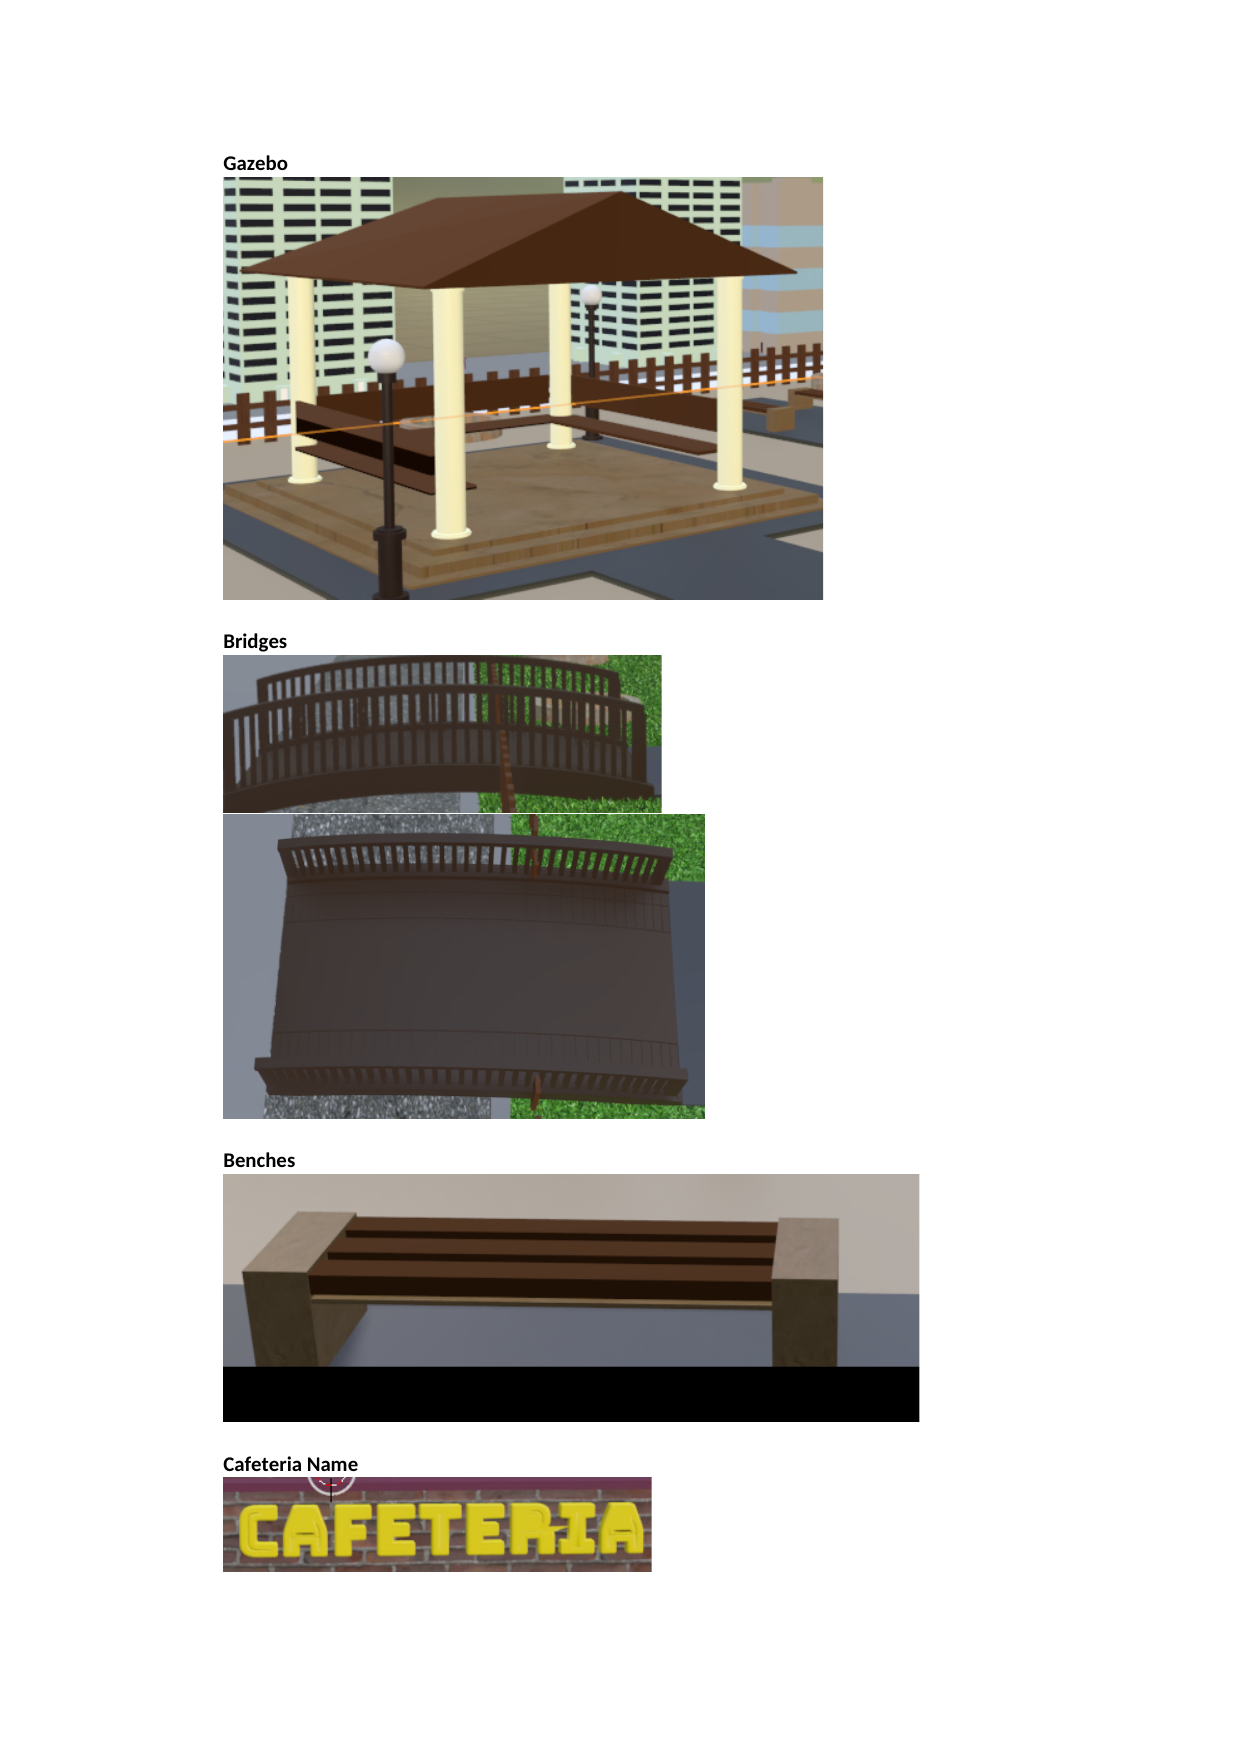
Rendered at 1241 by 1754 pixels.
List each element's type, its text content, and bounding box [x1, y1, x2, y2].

picture [223, 814, 705, 1119]
picture [223, 1174, 920, 1422]
picture [223, 177, 824, 600]
picture [223, 1477, 652, 1572]
text Cafeteria Name [223, 1451, 1090, 1476]
picture [223, 655, 662, 813]
text Benches [223, 1147, 1090, 1173]
text Gazebo [223, 150, 1090, 175]
text Bridges [223, 628, 1090, 654]
